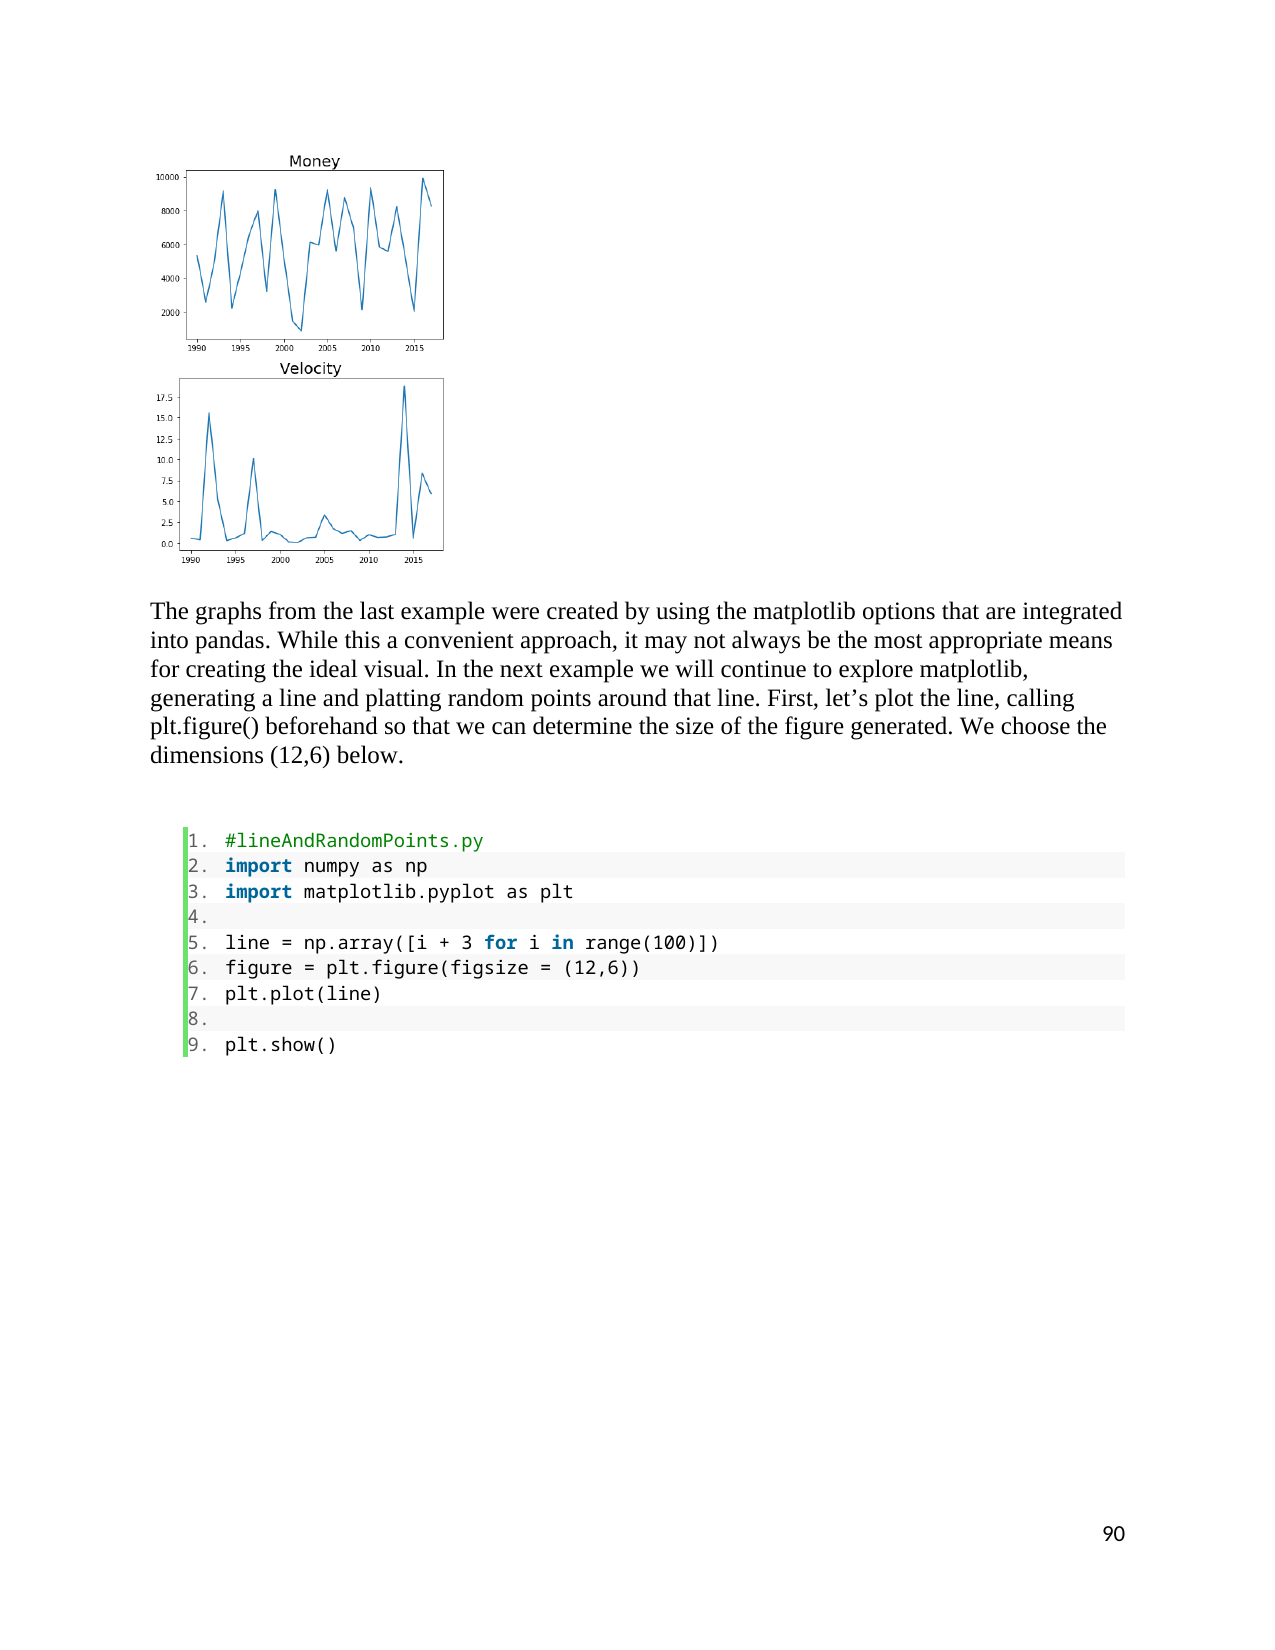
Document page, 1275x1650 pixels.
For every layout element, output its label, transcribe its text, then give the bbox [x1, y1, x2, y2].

list line = np.array([i + 3 for i in range(100)]) [188, 929, 1125, 954]
list import numpy as np [188, 852, 1125, 878]
text The graphs from the last example were created by using the matplotlib options that are integrated into pandas. While this a convenient approach, it may not always be the most appropriate means for creating the ideal visual. In the next example we will continue to explore matplotlib, generating a line and platting random points around that line. First, let’s plot the line, calling plt.figure() beforehand so that we can determine the size of the figure generated. We choose the dimensions (12,6) below. [150, 596, 1125, 769]
list #lineAndRandomPoints.py [188, 827, 1125, 852]
list plt.plot(line) [188, 980, 1125, 1006]
picture [150, 150, 451, 569]
list import matplotlib.pyplot as plt [188, 878, 1125, 903]
list plt.show() [188, 1031, 1125, 1057]
list figure = plt.figure(figsize = (12,6)) [188, 954, 1125, 980]
